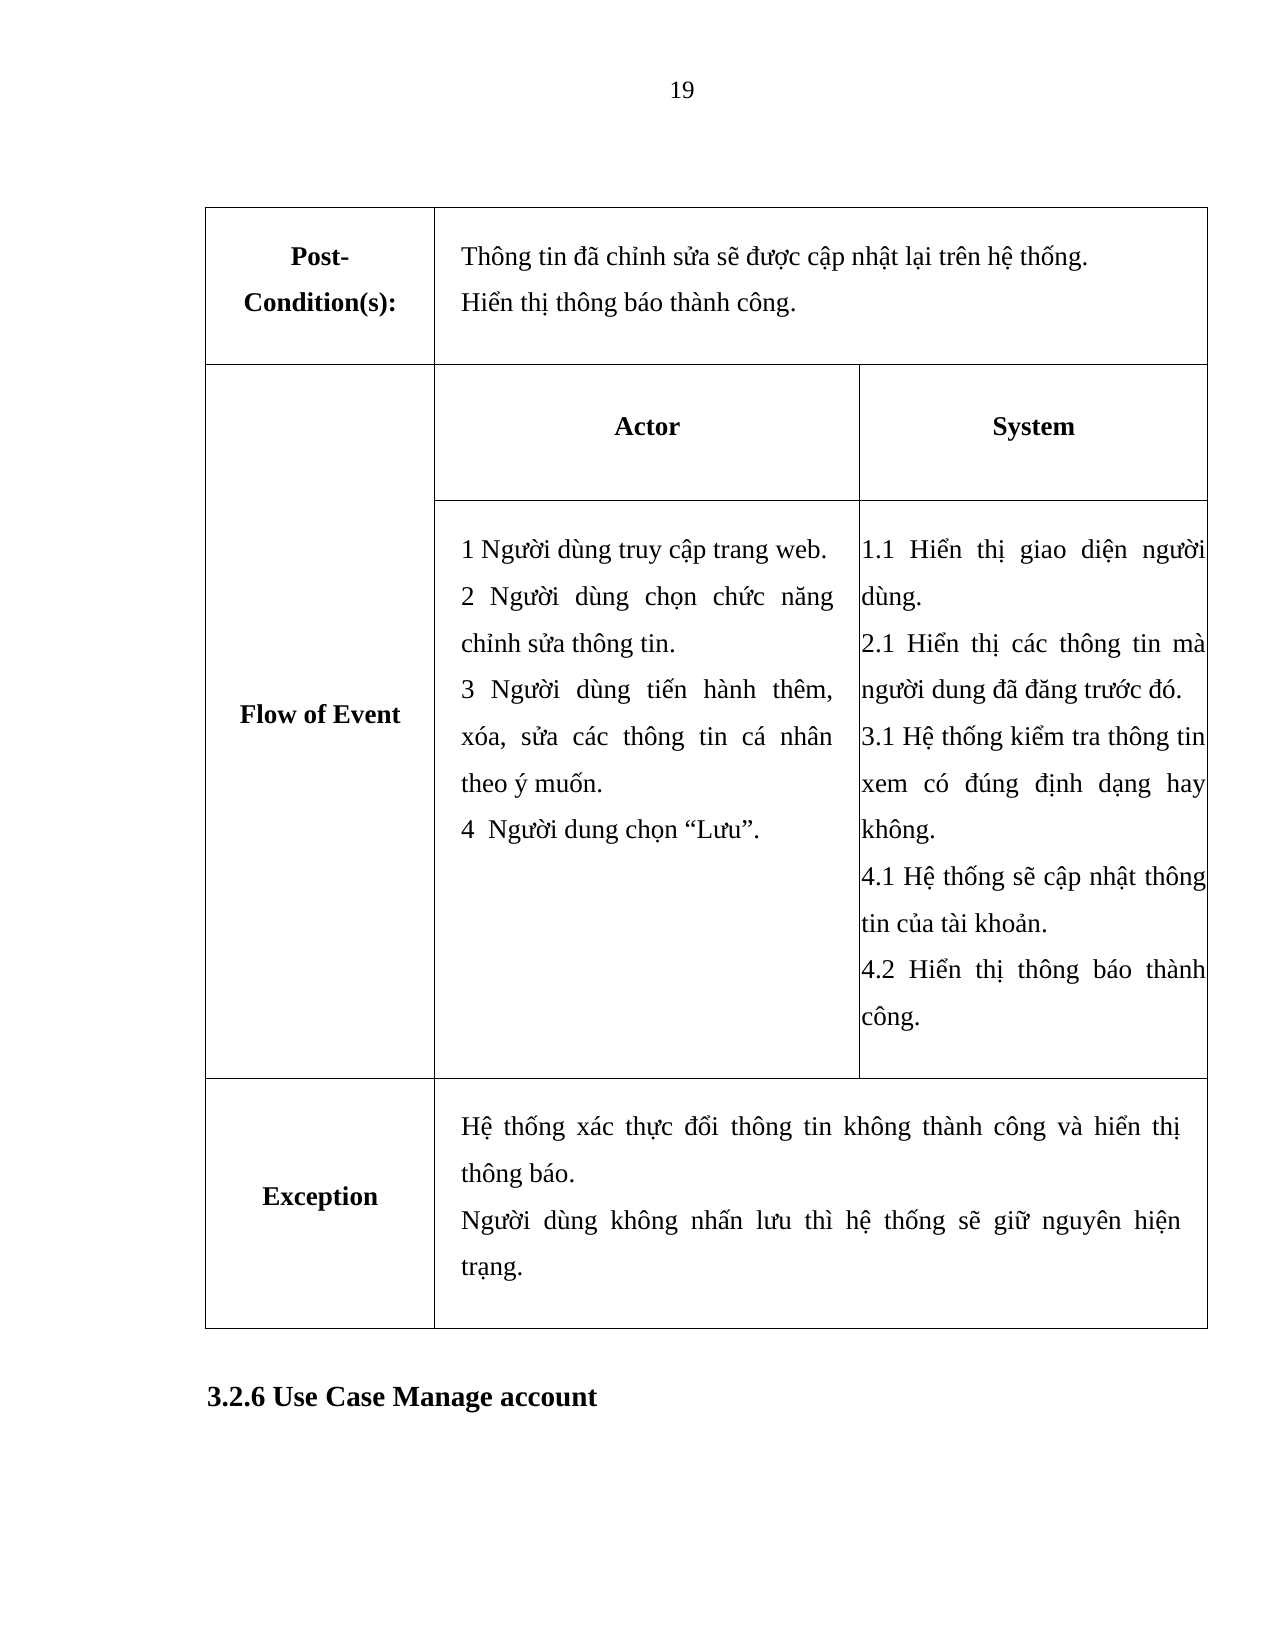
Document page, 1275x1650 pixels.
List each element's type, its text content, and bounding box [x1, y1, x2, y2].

table_cell Actor [435, 365, 859, 500]
table_cell Hệ thống xác thực đổi thông tin không thành công và hiển thị thông báo. Người dùng không nhấn lưu thì hệ thống sẽ giữ nguyên hiện trạng. [435, 1079, 1207, 1328]
table_cell 1.1 Hiển thị giao diện người dùng. 2.1 Hiển thị các thông tin mà người dung đã đăng trước đó. 3.1 Hệ thống kiểm tra thông tin xem có đúng định dạng hay không. 4.1 Hệ thống sẽ cập nhật thông tin của tài khoản. 4.2 Hiển thị thông báo thành công. [860, 501, 1207, 1077]
table_cell Exception [206, 1079, 434, 1328]
table_cell 1 Người dùng truy cập trang web. 2 Người dùng chọn chức năng chỉnh sửa thông tin. 3 Người dùng tiến hành thêm, xóa, sửa các thông tin cá nhân theo ý muốn. 4 Người dung chọn “Lưu”. [435, 501, 859, 1077]
table_cell Thông tin đã chỉnh sửa sẽ được cập nhật lại trên hệ thống. Hiển thị thông báo thành công. [435, 208, 1207, 364]
text 3.2.6 Use Case Manage account [207, 1379, 1157, 1413]
table_cell Post-Condition(s): [206, 208, 434, 364]
table_cell System [860, 365, 1207, 500]
table_cell Flow of Event [206, 365, 434, 1077]
